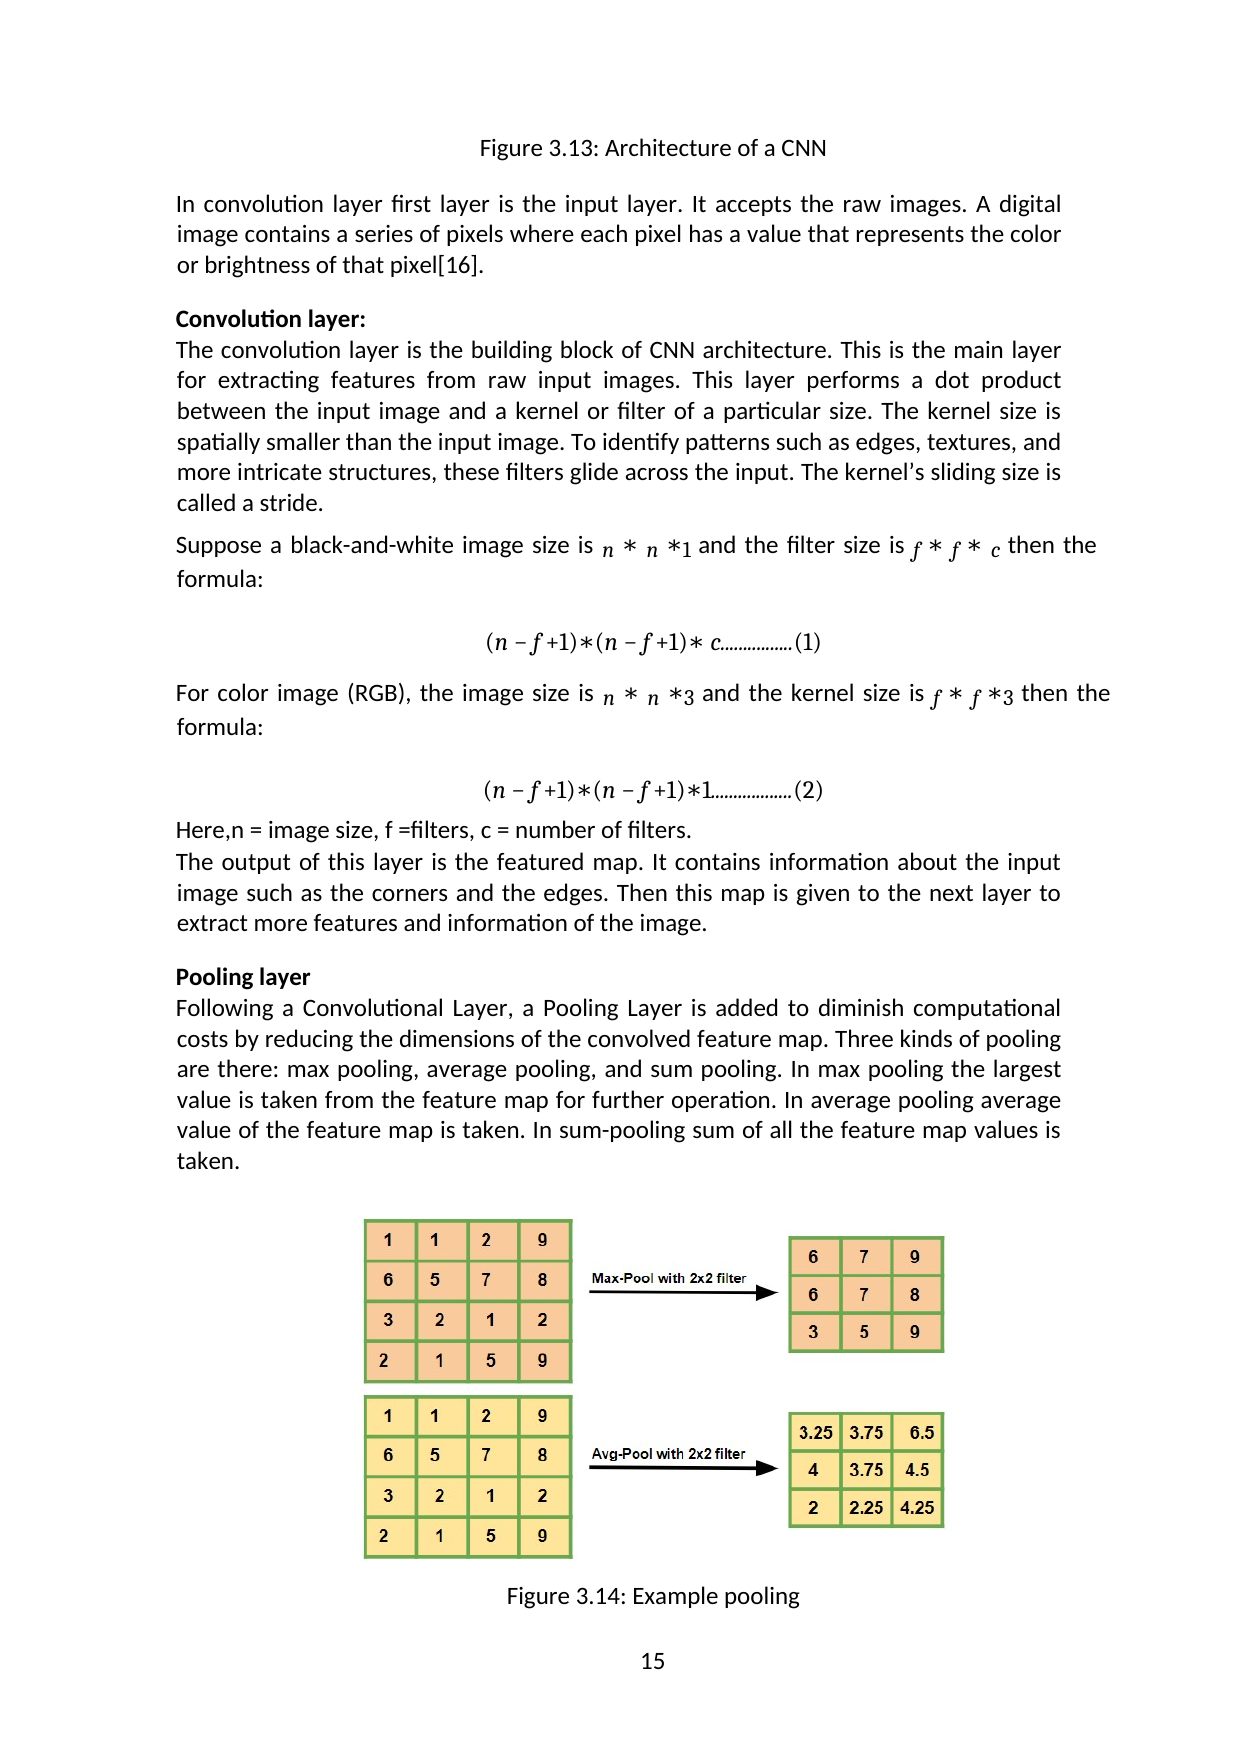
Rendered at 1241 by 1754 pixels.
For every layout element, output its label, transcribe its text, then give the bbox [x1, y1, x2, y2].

text The output of this layer is the featured map. It contains information about the input image such as the corners and the edges. Then this map is given to the next layer to extract more features and information of the image. [176, 846, 1063, 938]
text Figure 3.13: Architecture of a CNN [177, 132, 1129, 162]
text (n − f +1)∗(n − f +1)∗1..................(2) [177, 776, 1129, 804]
text Following a Convolutional Layer, a Pooling Layer is added to diminish computational costs by reducing the dimensions of the convolved feature map. Three kinds of pooling are there: max pooling, average pooling, and sum pooling. In max pooling the largest value is taken from the feature map for further operation. In average pooling average value of the feature map is taken. In sum-pooling sum of all the feature map values is taken. [176, 992, 1063, 1176]
text Convolution layer: [176, 303, 1129, 333]
text In convolution layer first layer is the input layer. It accepts the raw images. A digital image contains a series of pixels where each pixel has a value that represents the color or brightness of that pixel[16]. [176, 188, 1063, 279]
text Figure 3.14: Example pooling [177, 1581, 1129, 1611]
picture [351, 1200, 954, 1568]
text Suppose a black-and-white image size is n ∗ n ∗1 and the filter size is f ∗ f ∗ c then the formula: [176, 519, 1097, 593]
text For color image (RGB), the image size is n ∗ n ∗3 and the kernel size is f ∗ f ∗3 then the formula: [176, 666, 1111, 741]
text Pooling layer [176, 961, 1129, 992]
text The convolution layer is the building block of CNN architecture. This is the main layer for extracting features from raw input images. This layer performs a dot product between the input image and a kernel or filter of a particular size. The kernel size is spatially smaller than the input image. To identify patterns such as edges, textures, and more intricate structures, these filters glide across the input. The kernel’s sliding size is called a stride. [176, 334, 1063, 517]
text Here,n = image size, f =filters, c = number of filters. [176, 814, 1129, 845]
text (n − f +1)∗(n − f +1)∗ c................(1) [177, 628, 1129, 657]
